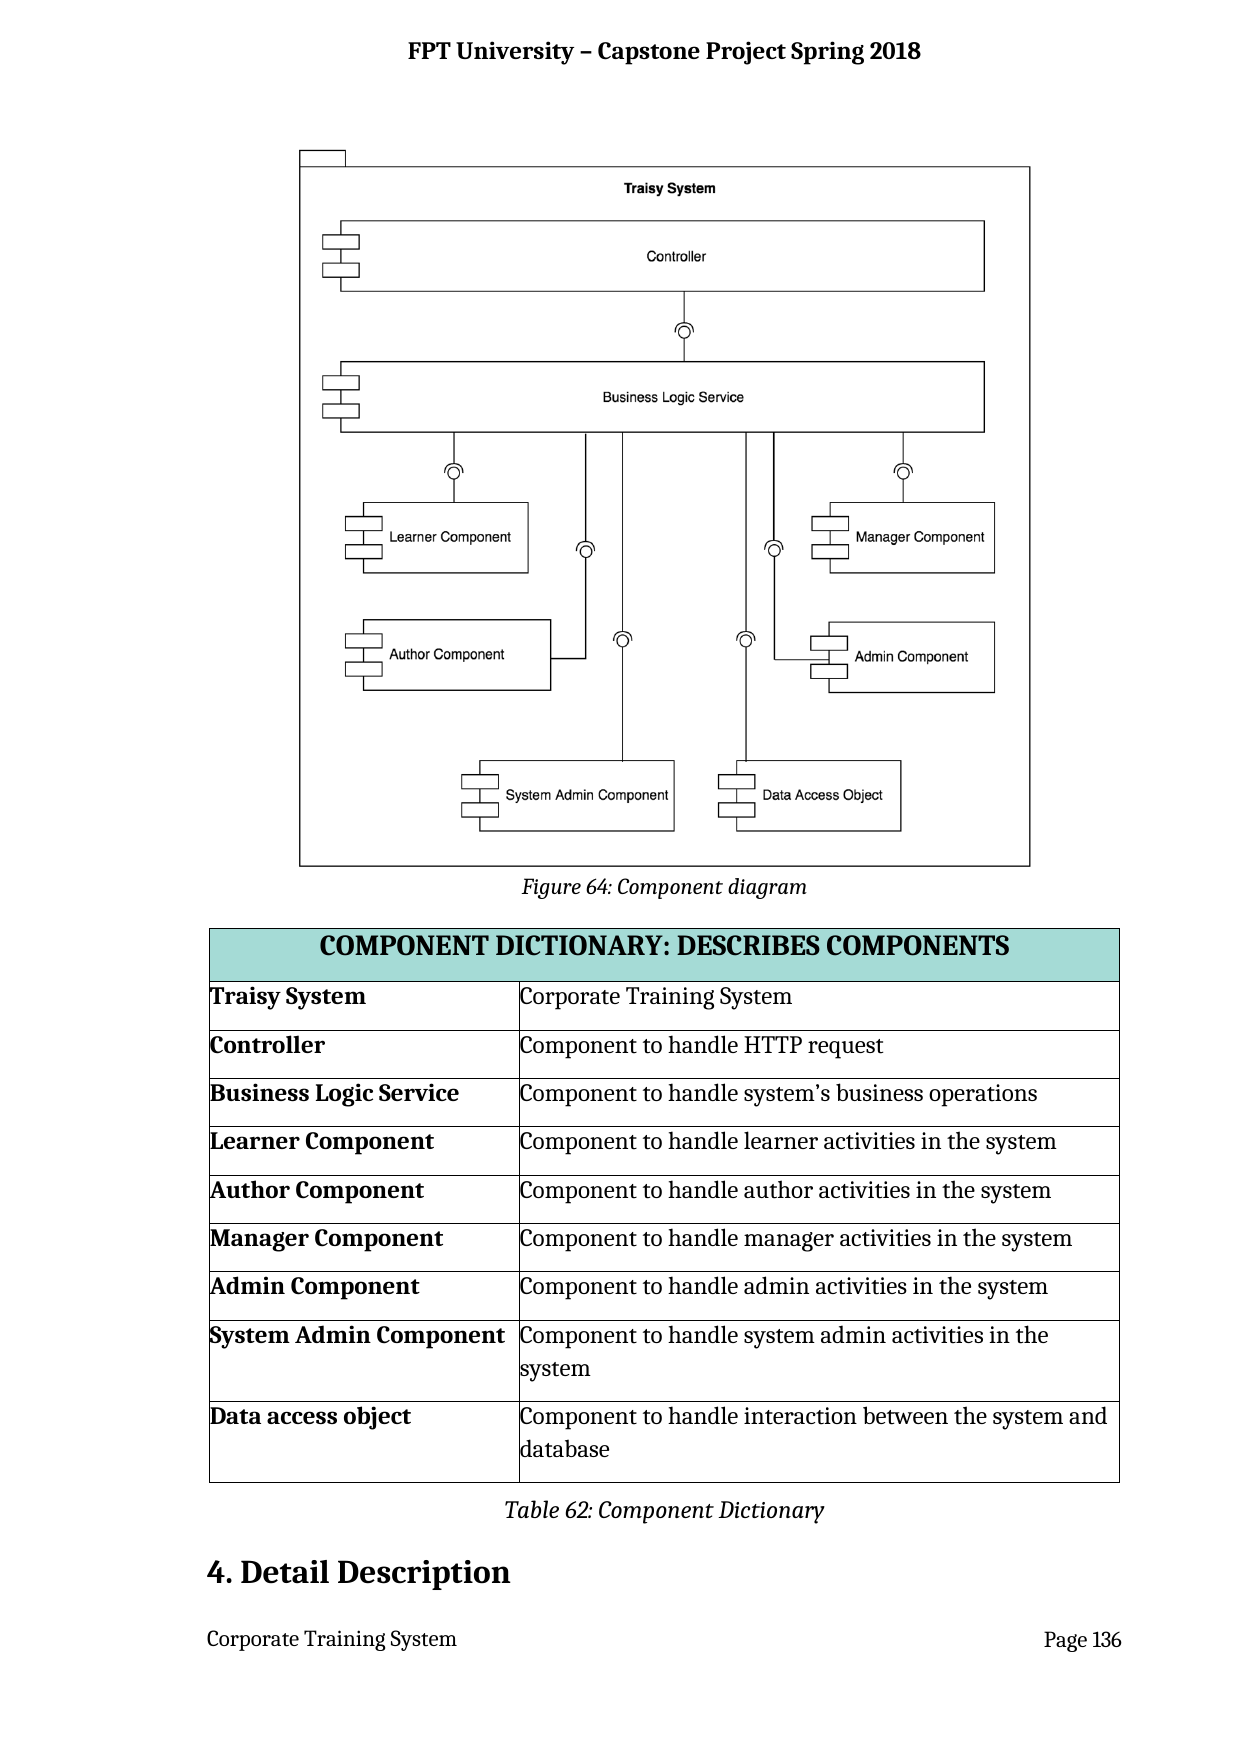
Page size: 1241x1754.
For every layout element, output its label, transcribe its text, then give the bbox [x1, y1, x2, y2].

table_header COMPONENT DICTIONARY: DESCRIBES COMPONENTS [210, 929, 1119, 981]
table_cell Traisy System [210, 982, 519, 1029]
table_cell Business Logic Service [210, 1079, 519, 1126]
table_cell Corporate Training System [520, 982, 1119, 1029]
list Table 62: Component Dictionary [207, 1496, 1122, 1524]
table_cell Controller [210, 1031, 519, 1078]
table_cell Component to handle author activities in the system [520, 1176, 1119, 1223]
table_cell Component to handle admin activities in the system [520, 1272, 1119, 1319]
table_cell Component to handle system’s business operations [520, 1079, 1119, 1126]
table_cell Author Component [210, 1176, 519, 1223]
table_cell Component to handle system admin activities in the system [520, 1321, 1119, 1401]
table_cell Learner Component [210, 1127, 519, 1174]
picture [292, 147, 1037, 870]
table_cell Admin Component [210, 1272, 519, 1319]
table_cell Component to handle interaction between the system and database [520, 1402, 1119, 1482]
table_cell System Admin Component [210, 1321, 519, 1401]
text 4. Detail Description [207, 1554, 1122, 1592]
table_cell Component to handle HTTP request [520, 1031, 1119, 1078]
table_cell Data access object [210, 1402, 519, 1482]
table_cell Component to handle learner activities in the system [520, 1127, 1119, 1174]
table_cell Component to handle manager activities in the system [520, 1224, 1119, 1271]
text Figure 64: Component diagram [207, 874, 1122, 900]
table_cell Manager Component [210, 1224, 519, 1271]
